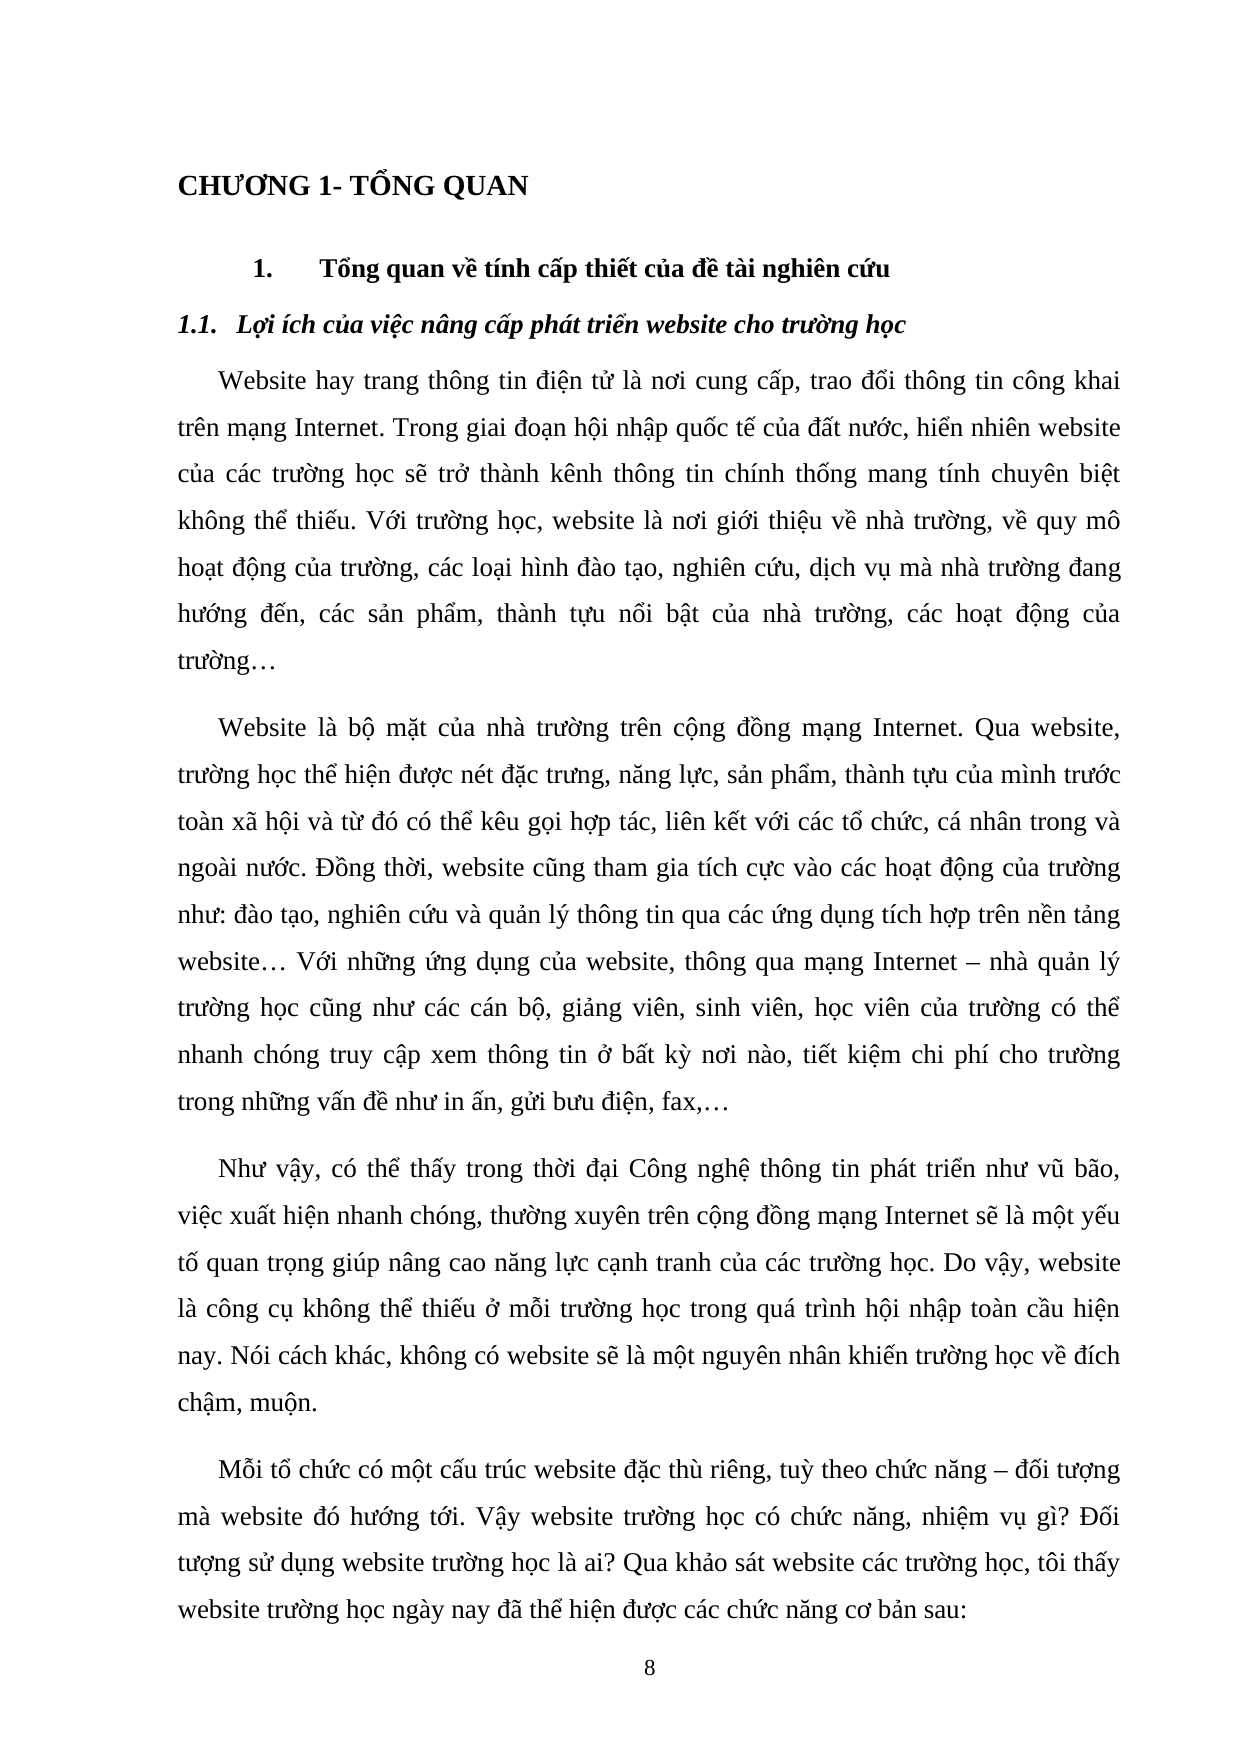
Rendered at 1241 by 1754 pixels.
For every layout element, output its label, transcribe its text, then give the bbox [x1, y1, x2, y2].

text Chương 1- TỔNG QUAN [177, 168, 1122, 202]
text Website là bộ mặt của nhà trường trên cộng đồng mạng Internet. Qua website, trường học thể hiện được nét đặc trưng, năng lực, sản phẩm, thành tựu của mình trước toàn xã hội và từ đó có thể kêu gọi hợp tác, liên kết với các tổ chức, cá nhân trong và ngoài nước. Đồng thời, website cũng tham gia tích cực vào các hoạt động của trường như: đào tạo, nghiên cứu và quản lý thông tin qua các ứng dụng tích hợp trên nền tảng website… Với những ứng dụng của website, thông qua mạng Internet – nhà quản lý trường học cũng như các cán bộ, giảng viên, sinh viên, học viên của trường có thể nhanh chóng truy cập xem thông tin ở bất kỳ nơi nào, tiết kiệm chi phí cho trường trong những vấn đề như in ấn, gửi bưu điện, fax,… [177, 711, 1122, 1116]
text Như vậy, có thể thấy trong thời đại Công nghệ thông tin phát triển như vũ bão, việc xuất hiện nhanh chóng, thường xuyên trên cộng đồng mạng Internet sẽ là một yếu tố quan trọng giúp nâng cao năng lực cạnh tranh của các trường học. Do vậy, website là công cụ không thể thiếu ở mỗi trường học trong quá trình hội nhập toàn cầu hiện nay. Nói cách khác, không có website sẽ là một nguyên nhân khiến trường học về đích chậm, muộn. [177, 1152, 1122, 1417]
text Tổng quan về tính cấp thiết của đề tài nghiên cứu [252, 252, 1122, 283]
text Mỗi tổ chức có một cấu trúc website đặc thù riêng, tuỳ theo chức năng – đối tượng mà website đó hướng tới. Vậy website trường học có chức năng, nhiệm vụ gì? Đối tượng sử dụng website trường học là ai? Qua khảo sát website các trường học, tôi thấy website trường học ngày nay đã thể hiện được các chức năng cơ bản sau: [177, 1453, 1122, 1624]
text Website hay trang thông tin điện tử là nơi cung cấp, trao đổi thông tin công khai trên mạng Internet. Trong giai đoạn hội nhập quốc tế của đất nước, hiển nhiên website của các trường học sẽ trở thành kênh thông tin chính thống mang tính chuyên biệt không thể thiếu. Với trường học, website là nơi giới thiệu về nhà trường, về quy mô hoạt động của trường, các loại hình đào tạo, nghiên cứu, dịch vụ mà nhà trường đang hướng đến, các sản phẩm, thành tựu nổi bật của nhà trường, các hoạt động của trường… [177, 364, 1122, 675]
list Lợi ích của việc nâng cấp phát triển website cho trường học [177, 308, 1122, 339]
